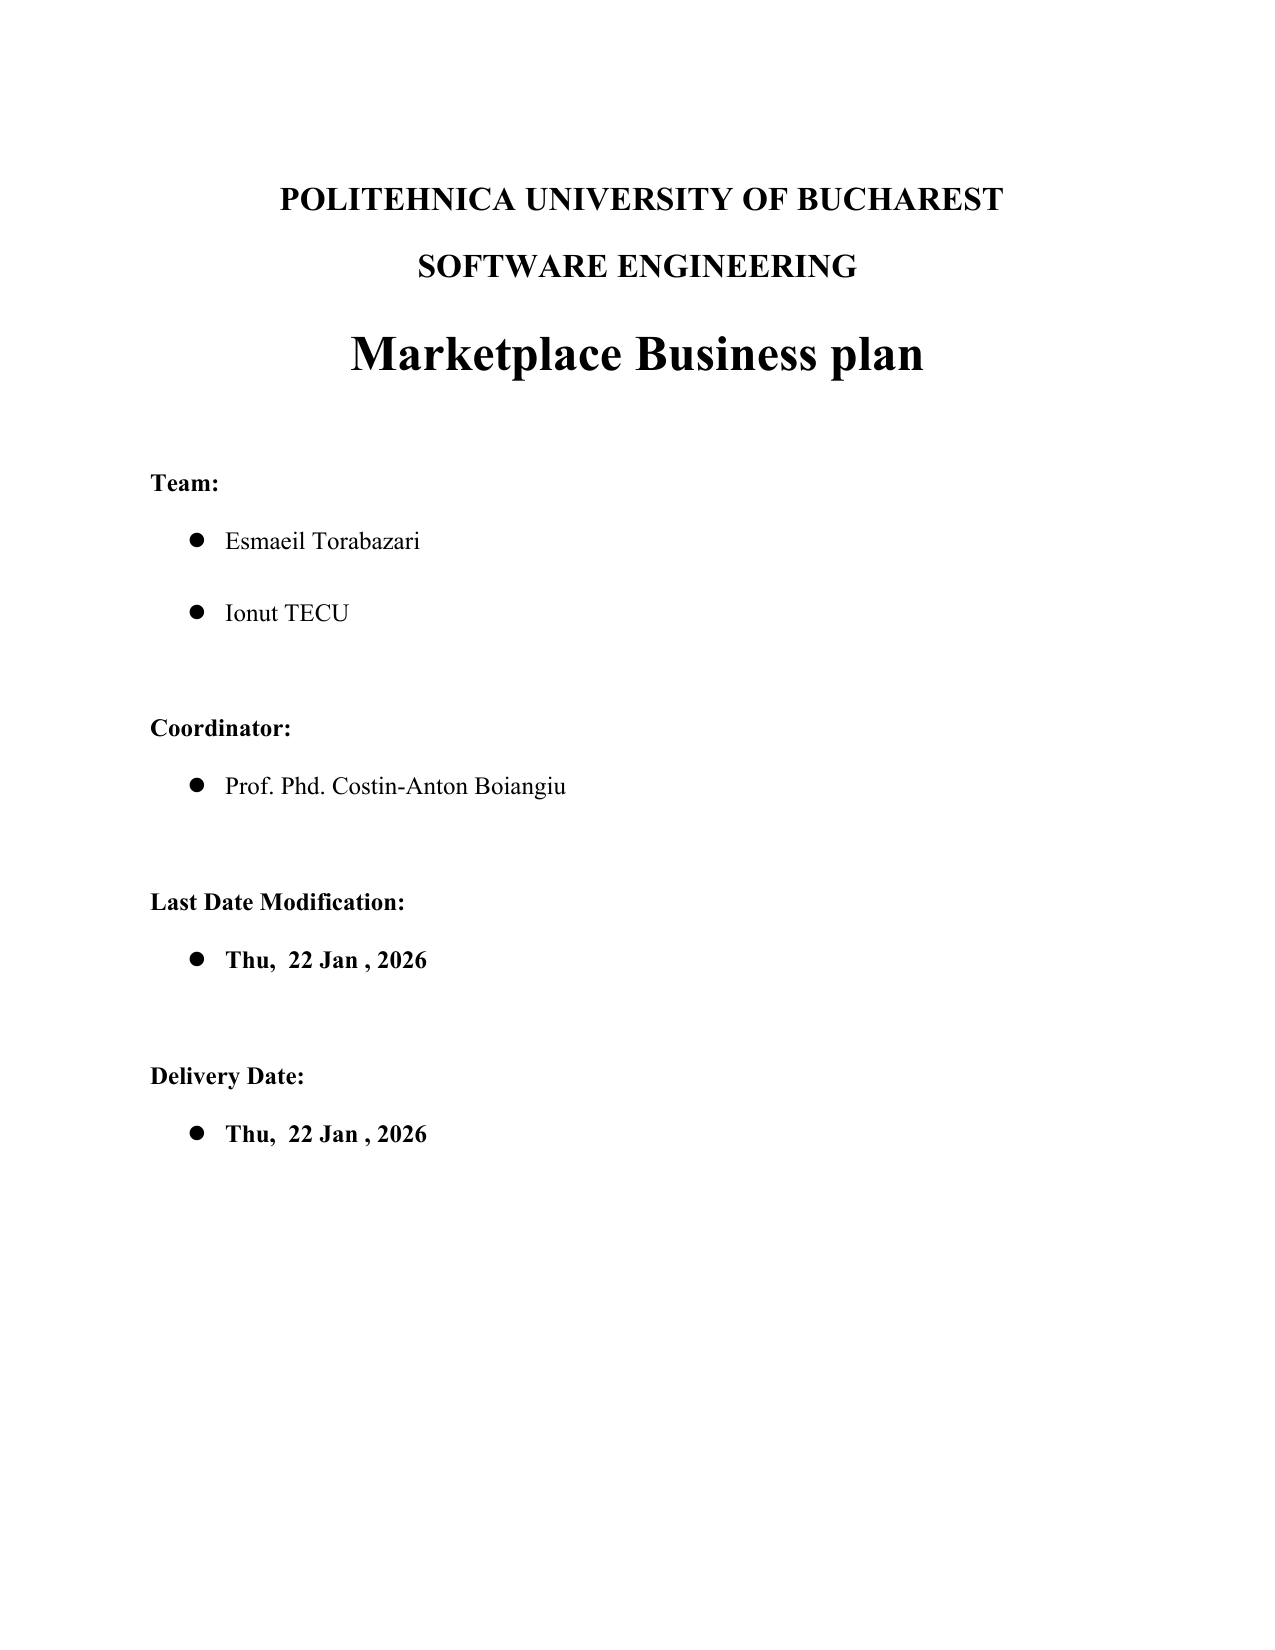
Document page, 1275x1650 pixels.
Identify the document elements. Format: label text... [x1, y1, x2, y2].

text Team: [150, 468, 1125, 497]
text POLITEHNICA UNIVERSITY OF BUCHAREST [150, 179, 1125, 217]
list Thu, 22 Jan , 2026 [187, 945, 1125, 974]
text Coordinator: [150, 713, 1125, 742]
list Ionut TECU [187, 598, 1125, 627]
list Prof. Phd. Costin-Anton Boiangiu [187, 771, 1125, 800]
list Esmaeil Torabazari [187, 526, 1125, 554]
list Thu, 22 Jan , 2026 [187, 1119, 1125, 1148]
text SOFTWARE ENGINEERING Marketplace Business plan [150, 247, 1125, 381]
text Delivery Date: [150, 1061, 1125, 1090]
text Last Date Modification: [150, 887, 1125, 916]
